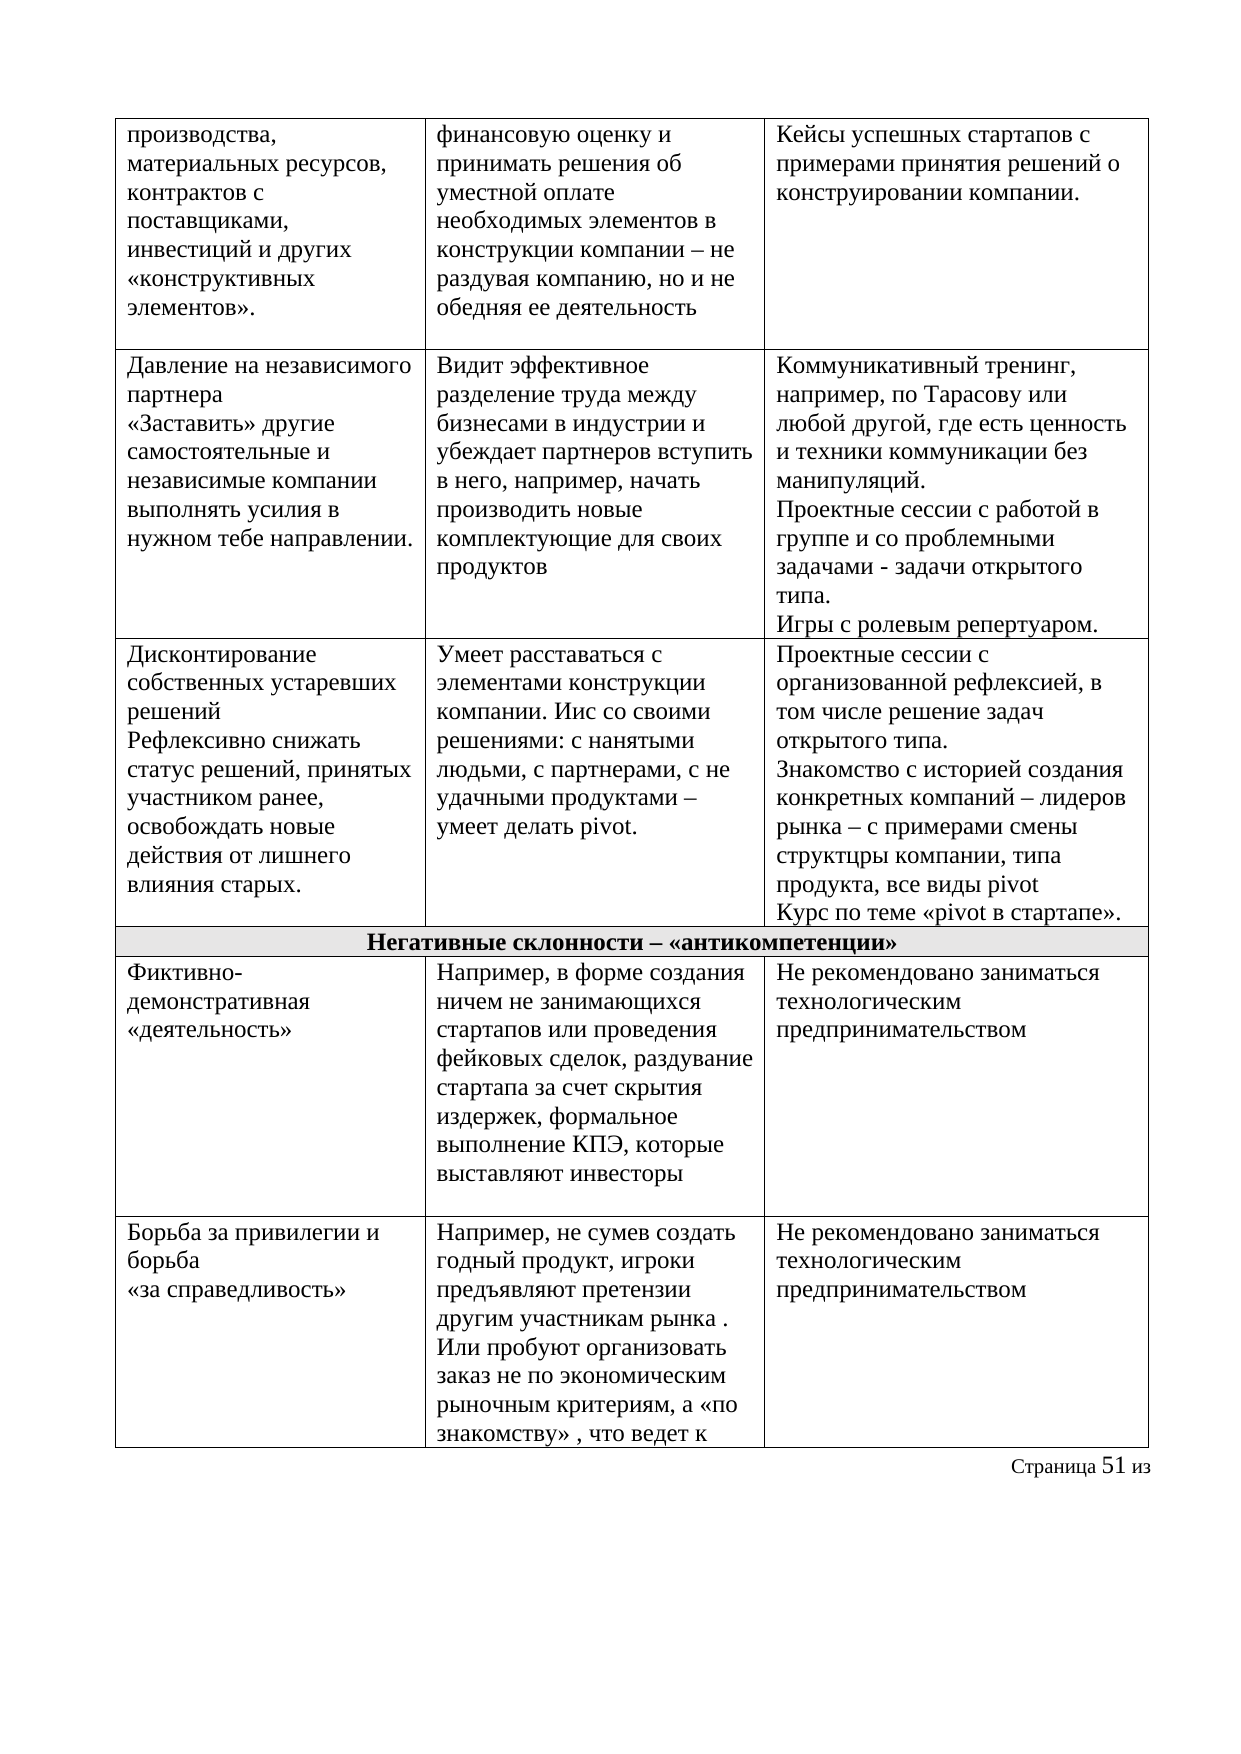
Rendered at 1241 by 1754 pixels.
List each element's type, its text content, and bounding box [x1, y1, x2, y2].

table_cell Давление на независимого партнера «Заставить» другие самостоятельные и независимые компании выполнять усилия в нужном тебе направлении. [116, 350, 425, 638]
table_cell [116, 1217, 425, 1447]
table_cell Видит эффективное разделение труда между бизнесами в индустрии и убеждает партнеров вступить в него, например, начать производить новые комплектующие для своих продуктов [426, 350, 764, 638]
table_cell Коммуникативный тренинг, например, по Тарасову или любой другой, где есть ценность и техники коммуникации без манипуляций. Проектные сессии с работой в группе и со проблемными задачами - задачи открытого типа. Игры с ролевым репертуаром. [765, 350, 1148, 638]
table_cell Проектные сессии с организованной рефлексией, в том числе решение задач открытого типа. Знакомство с историей создания конкретных компаний – лидеров рынка – с примерами смены структцры компании, типа продукта, все виды pivot Курс по теме «pivot в стартапе». [765, 639, 1148, 926]
table_cell Негативные склонности – «антикомпетенции» [116, 927, 1148, 956]
table_cell Фиктивно-демонстративная «деятельность» [116, 957, 425, 1216]
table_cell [426, 119, 764, 349]
table_cell Например, в форме создания ничем не занимающихся стартапов или проведения фейковых сделок, раздувание стартапа за счет скрытия издержек, формальное выполнение КПЭ, которые выставляют инвесторы [426, 957, 764, 1216]
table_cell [765, 1217, 1148, 1447]
table_cell Умеет расставаться с элементами конструкции компании. Иис со своими решениями: с нанятыми людьми, с партнерами, с не удачными продуктами – умеет делать pivot. [426, 639, 764, 926]
table_cell Дисконтирование собственных устаревших решений Рефлексивно снижать статус решений, принятых участником ранее, освобождать новые действия от лишнего влияния старых. [116, 639, 425, 926]
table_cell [426, 1217, 764, 1447]
table_cell Не рекомендовано заниматься технологическим предпринимательством [765, 957, 1148, 1216]
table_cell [765, 119, 1148, 349]
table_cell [116, 119, 425, 349]
